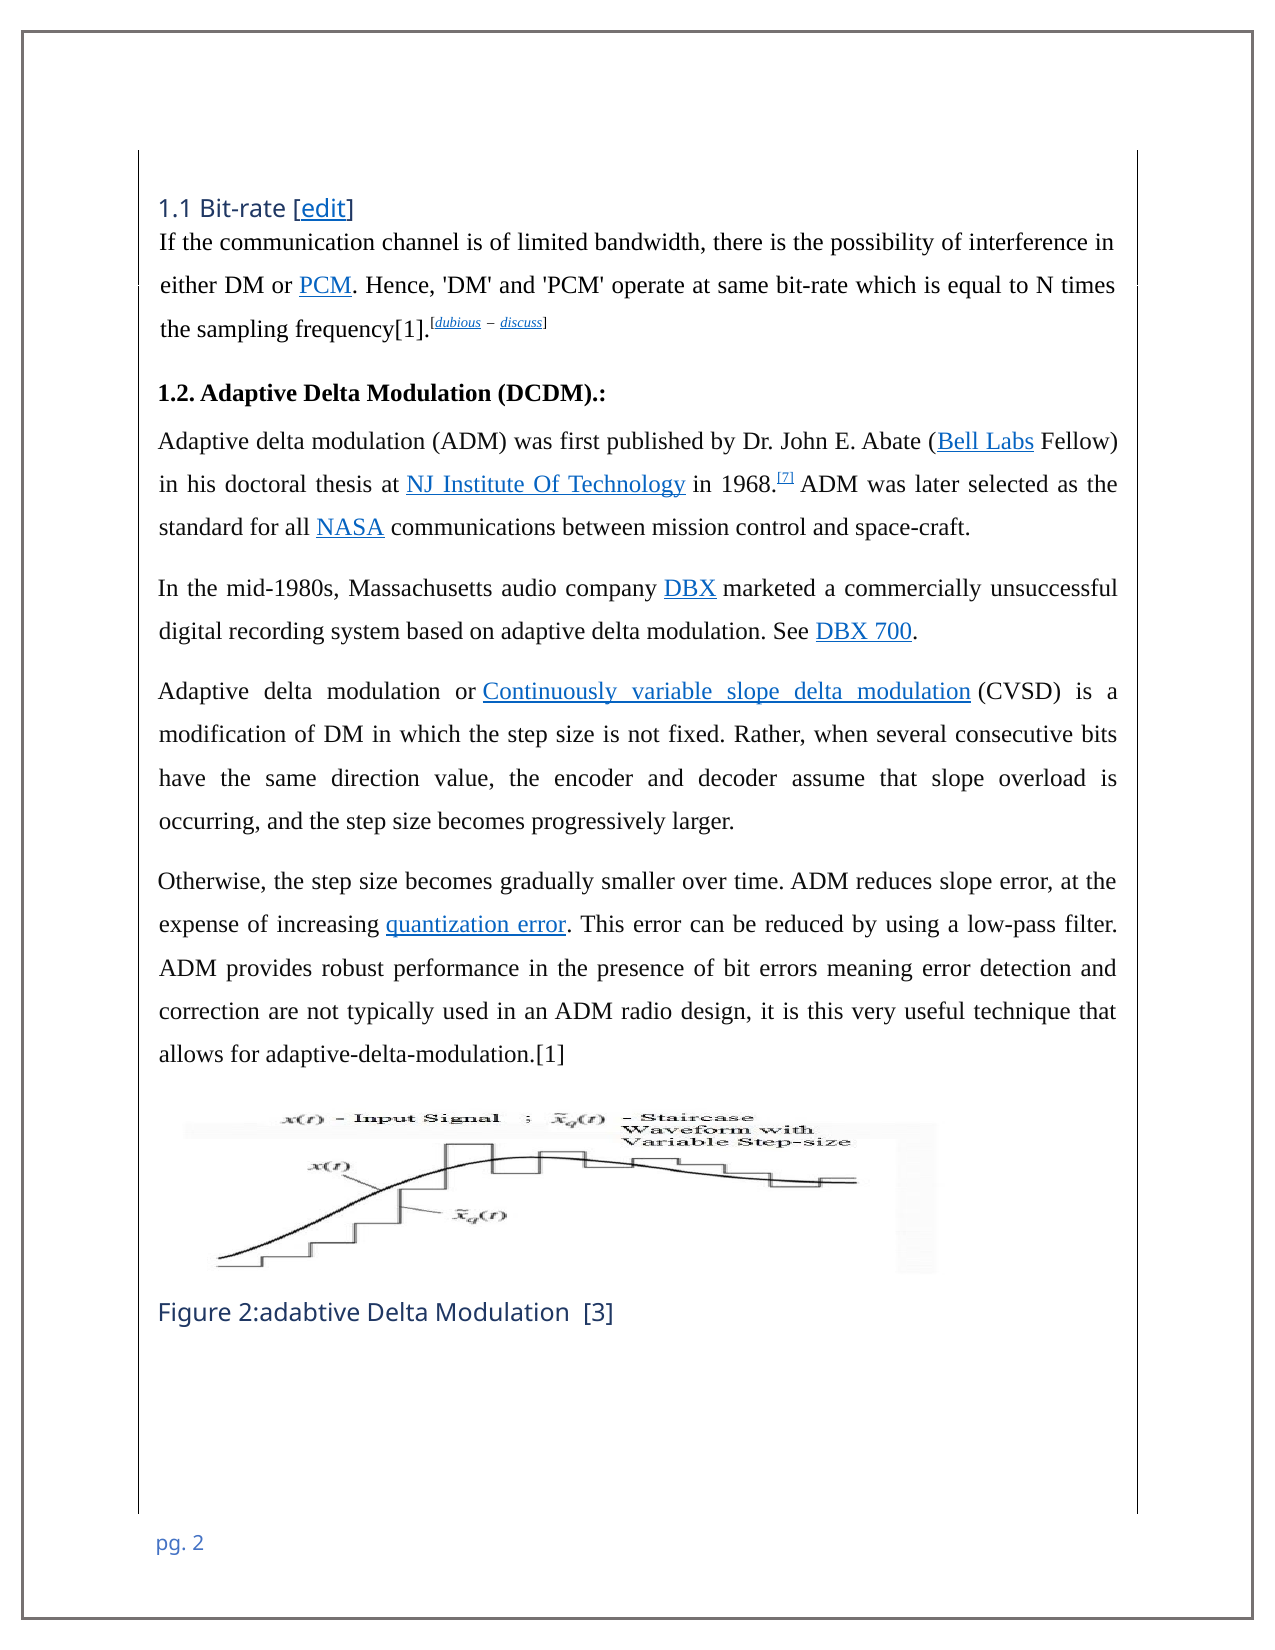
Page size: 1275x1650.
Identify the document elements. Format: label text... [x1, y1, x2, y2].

subtitle Figure 2:adabtive Delta Modulation [3] [150, 1294, 1121, 1328]
text Otherwise, the step size becomes gradually smaller over time. ADM reduces slope error, at the expense of increasing quantization error. This error can be reduced by using a low-pass filter. ADM provides robust performance in the presence of bit errors meaning error detection and correction are not typically used in an ADM radio design, it is this very useful technique that allows for adaptive-delta-modulation.[1] [148, 866, 1121, 1068]
picture [157, 1099, 1019, 1276]
text Adaptive delta modulation or Continuously variable slope delta modulation (CVSD) is a modification of DM in which the step size is not fixed. Rather, when several consecutive bits have the same direction value, the encoder and decoder assume that slope overload is occurring, and the step size becomes progressively larger. [148, 676, 1121, 834]
text If the communication channel is of limited bandwidth, there is the possibility of interference in either DM or PCM. Hence, 'DM' and 'PCM' operate at same bit-rate which is equal to N times the sampling frequency[1].[dubious – discuss] [159, 227, 1116, 342]
text Adaptive delta modulation (ADM) was first published by Dr. John E. Abate (Bell Labs Fellow) in his doctoral thesis at NJ Institute Of Technology in 1968.[7] ADM was later selected as the standard for all NASA communications between mission control and space-craft. [148, 426, 1121, 541]
text In the mid-1980s, Massachusetts audio company DBX marketed a commercially unsuccessful digital recording system based on adaptive delta modulation. See DBX 700. [148, 573, 1121, 644]
subtitle 1.1 Bit-rate [edit] [150, 191, 1121, 225]
text 1.2. Adaptive Delta Modulation (DCDM).: [148, 378, 1121, 406]
